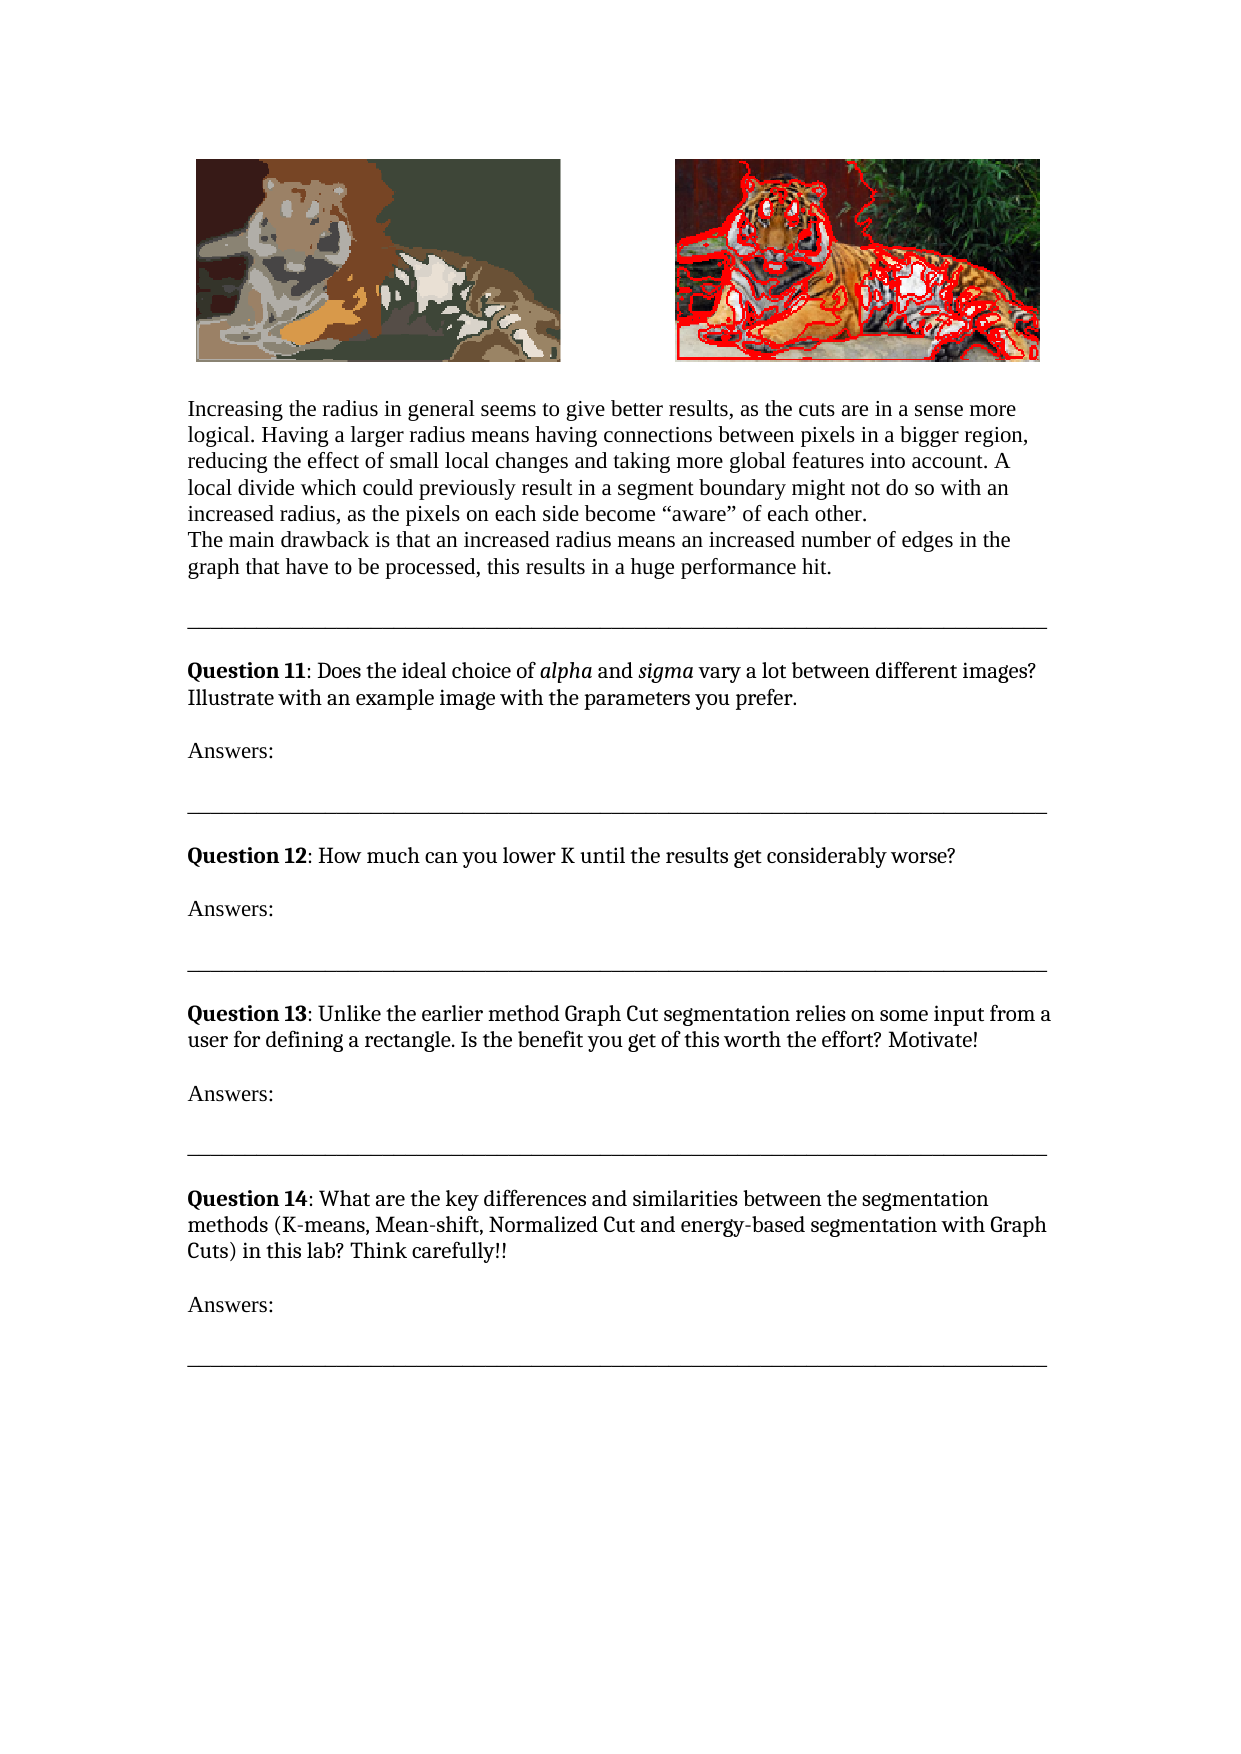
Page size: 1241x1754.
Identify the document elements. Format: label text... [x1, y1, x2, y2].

text Answers: [187, 895, 1053, 922]
text ___________________________________________________________________________ [187, 1343, 1053, 1370]
text The main drawback is that an increased radius means an increased number of edges in the graph that have to be processed, this results in a huge performance hit. [187, 526, 1053, 579]
text ___________________________________________________________________________ [187, 606, 1053, 632]
text Answers: [187, 737, 1053, 764]
text ___________________________________________________________________________ [187, 790, 1053, 816]
picture [187, 150, 1053, 369]
text ___________________________________________________________________________ [187, 948, 1053, 974]
text Question 13: Unlike the earlier method Graph Cut segmentation relies on some input from a user for defining a rectangle. Is the benefit you get of this worth the effort? Motivate! [187, 1001, 1053, 1053]
text Increasing the radius in general seems to give better results, as the cuts are in a sense more logical. Having a larger radius means having connections between pixels in a bigger region, reducing the effect of small local changes and taking more global features into account. A local divide which could previously result in a segment boundary might not do so with an increased radius, as the pixels on each side become “aware” of each other. [187, 395, 1053, 526]
text ___________________________________________________________________________ [187, 1133, 1053, 1159]
text Answers: [187, 1291, 1053, 1317]
text Answers: [187, 1080, 1053, 1106]
text Question 11: Does the ideal choice of alpha and sigma vary a lot between different images? Illustrate with an example image with the parameters you prefer. [187, 658, 1053, 711]
text Question 12: How much can you lower K until the results get considerably worse? [187, 843, 1053, 869]
text Question 14: What are the key differences and similarities between the segmentation methods (K-means, Mean-shift, Normalized Cut and energy-based segmentation with Graph Cuts) in this lab? Think carefully!! [187, 1185, 1053, 1264]
